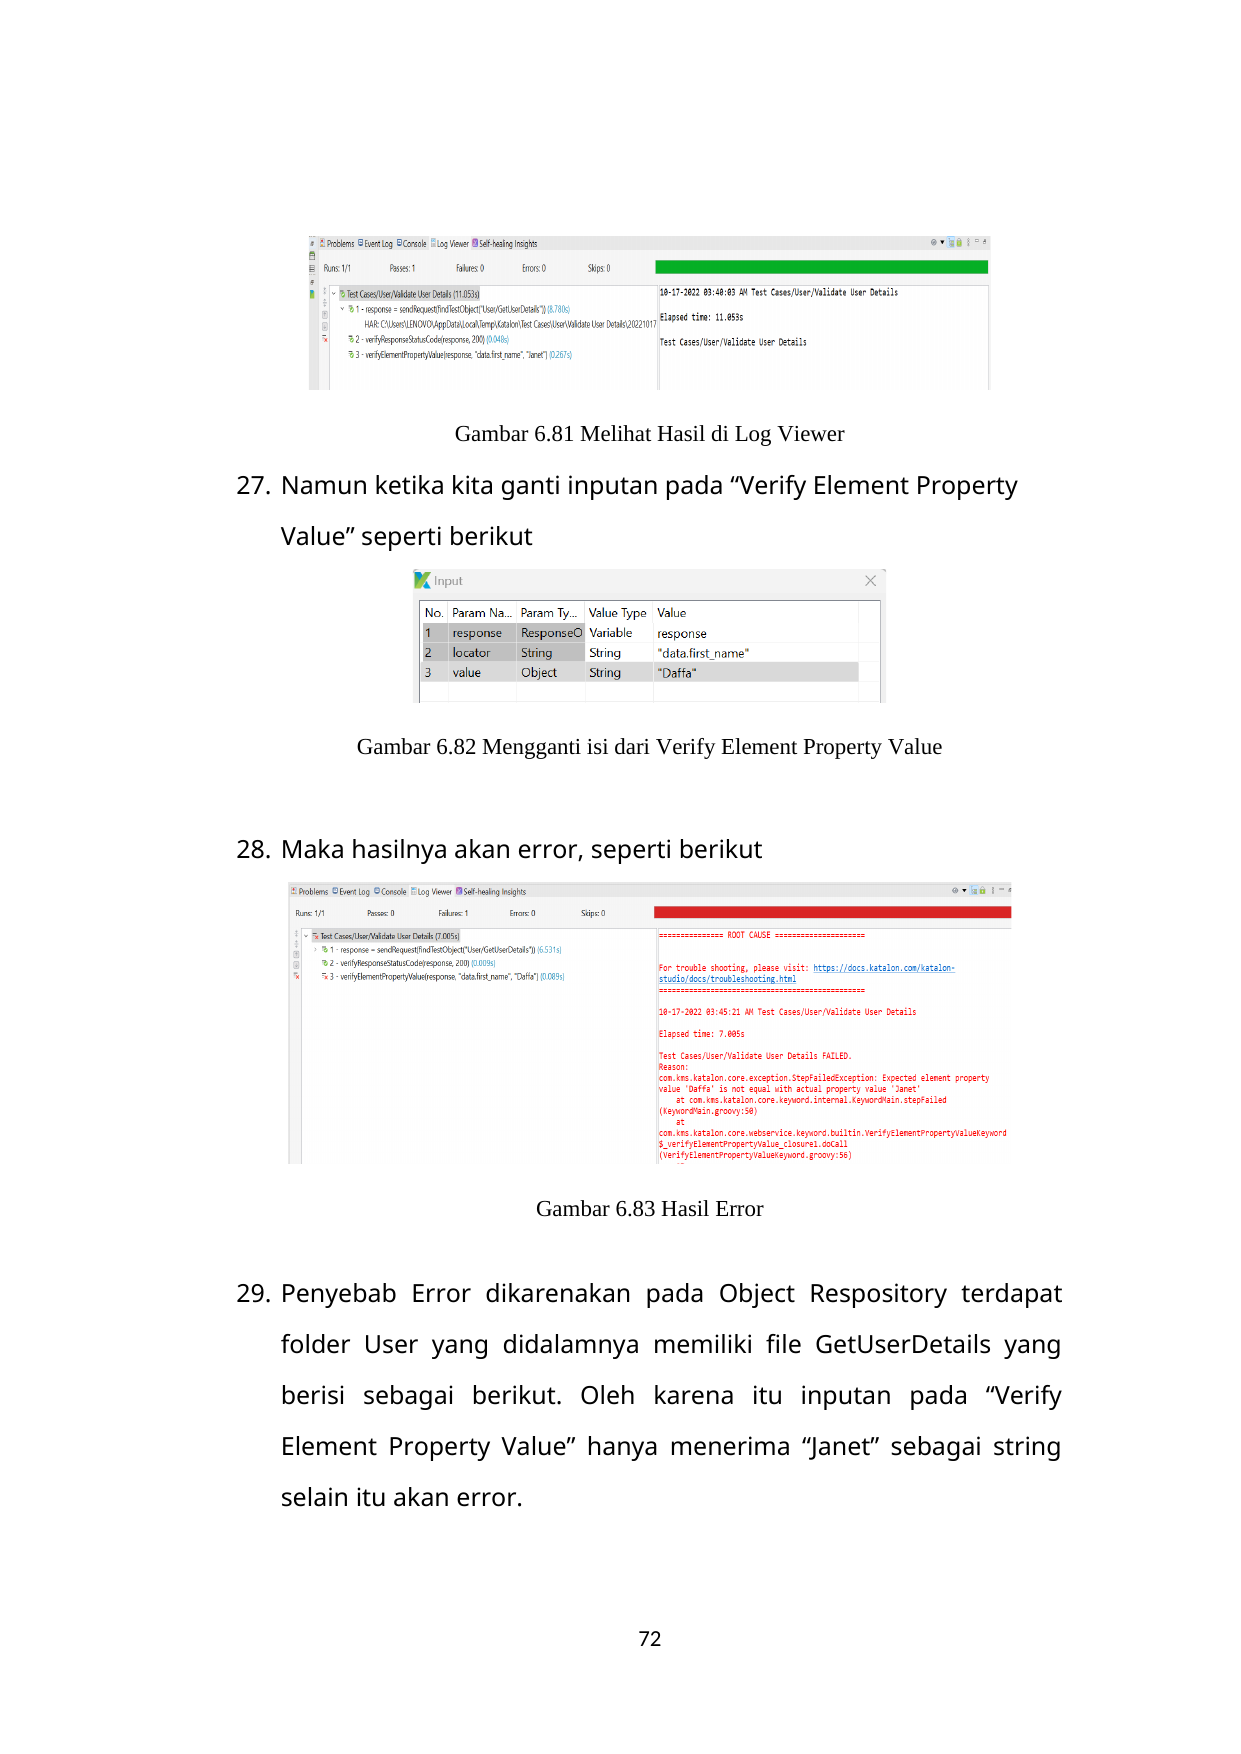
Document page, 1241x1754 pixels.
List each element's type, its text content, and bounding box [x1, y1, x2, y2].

list Namun ketika kita ganti inputan pada “Verify Element Property Value” seperti berikut [236, 467, 1063, 553]
list Maka hasilnya akan error, seperti berikut [236, 831, 1063, 865]
list Penyebab Error dikarenakan pada Object Respository terdapat folder User yang didalamnya memiliki file GetUserDetails yang berisi sebagai berikut. Oleh karena itu inputan pada “Verify Element Property Value” hanya menerima “Janet” sebagai string selain itu akan error. [236, 1276, 1063, 1514]
picture [288, 882, 1012, 1164]
picture [412, 569, 887, 703]
picture [308, 236, 991, 390]
